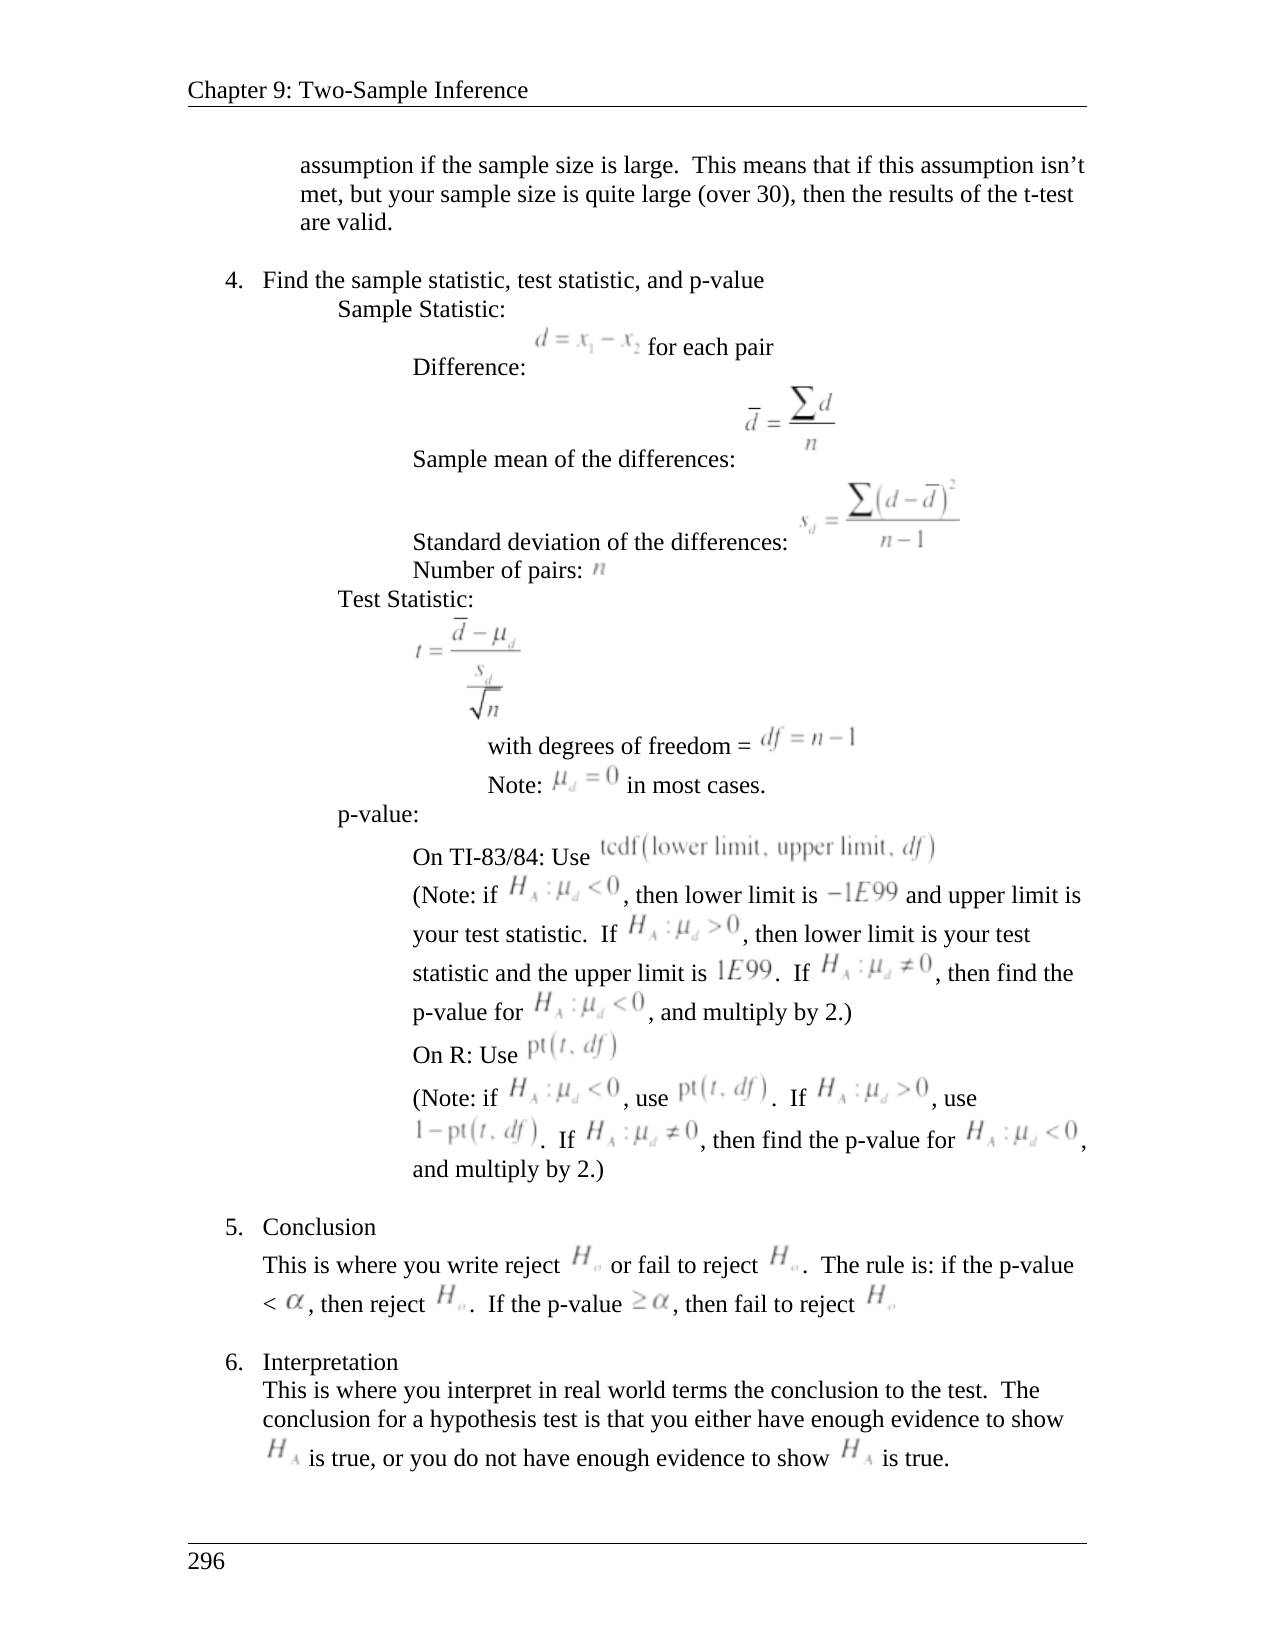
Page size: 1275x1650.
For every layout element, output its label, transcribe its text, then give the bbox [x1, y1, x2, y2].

list Conclusion [225, 1212, 1087, 1241]
text Standard deviation of the differences: [412, 473, 1087, 556]
list Interpretation [225, 1347, 1087, 1376]
text This is where you interpret in real world terms the conclusion to the test. The conclusion for a hypothesis test is that you either have enough evidence to show is true, or you do not have enough evidence to show is true. [262, 1376, 1087, 1472]
list Find the sample statistic, test statistic, and p-value [225, 265, 1087, 294]
text Difference: for each pair [412, 322, 1087, 380]
text On TI-83/84: Use [412, 828, 1087, 871]
text Sample mean of the differences: [412, 380, 1087, 473]
text Number of pairs: [412, 556, 1087, 584]
text with degrees of freedom = [487, 721, 1087, 760]
text p-value: [337, 799, 1087, 828]
text Sample Statistic: [337, 294, 1087, 322]
text Test Statistic: [337, 584, 1087, 613]
text (Note: if , then lower limit is and upper limit is your test statistic. If , then lower limit is your test statistic and the upper limit is . If , then find the p-value for , and multiply by 2.) [412, 871, 1087, 1026]
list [262, 150, 1087, 236]
text On R: Use [412, 1026, 1087, 1068]
text Note: in most cases. [487, 760, 1087, 799]
text (Note: if , use . If , use . If , then find the p-value for , and multiply by 2.) [412, 1068, 1087, 1183]
text This is where you write reject or fail to reject . The rule is: if the p-value < , then reject . If the p-value , then fail to reject [262, 1241, 1087, 1318]
